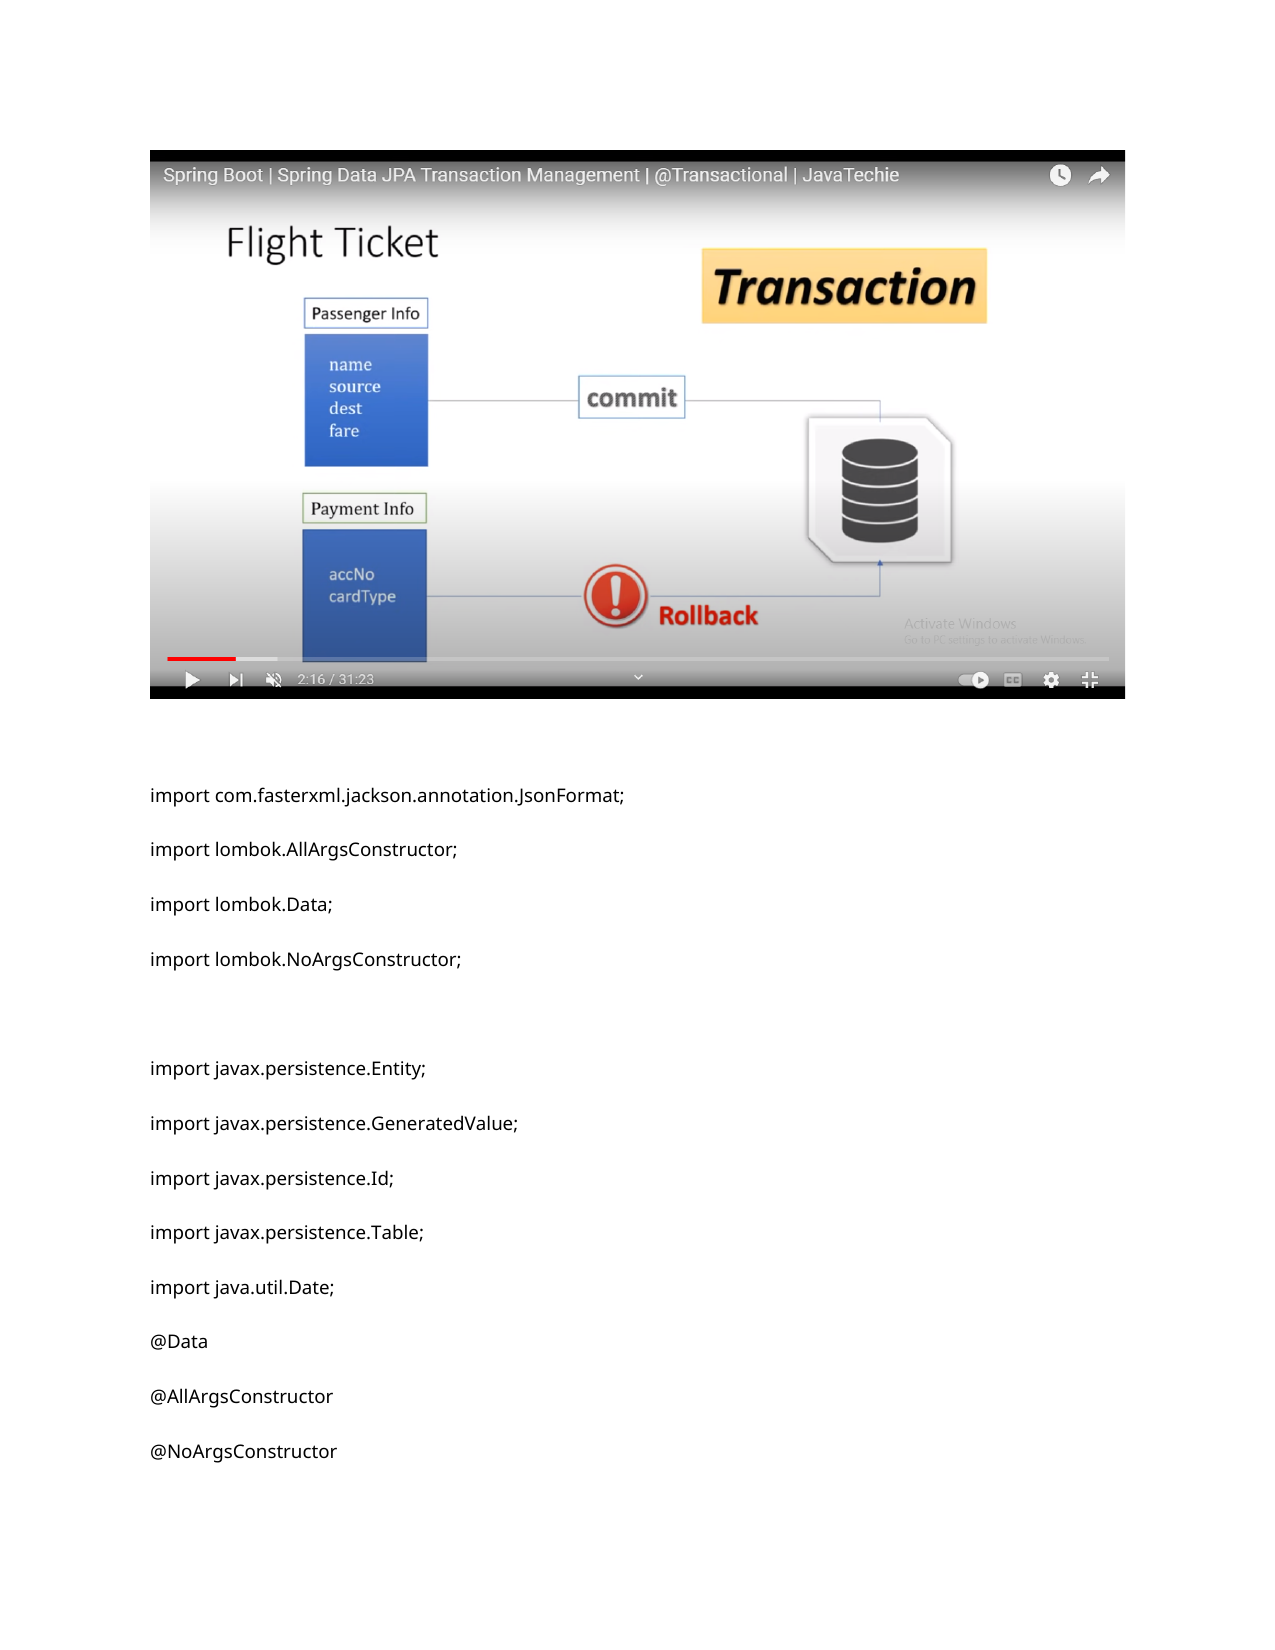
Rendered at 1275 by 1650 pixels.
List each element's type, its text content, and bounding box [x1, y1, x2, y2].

text import javax.persistence.Id; [150, 1165, 1125, 1190]
text import javax.persistence.GeneratedValue; [150, 1110, 1125, 1136]
text import com.fasterxml.jackson.annotation.JsonFormat; [150, 782, 1125, 807]
text import javax.persistence.Entity; [150, 1055, 1125, 1081]
text @NoArgsConstructor [150, 1438, 1125, 1464]
text @Data [150, 1329, 1125, 1354]
text import javax.persistence.Table; [150, 1219, 1125, 1245]
text import lombok.Data; [150, 891, 1125, 917]
text import lombok.AllArgsConstructor; [150, 837, 1125, 862]
picture [150, 150, 1125, 699]
text import lombok.NoArgsConstructor; [150, 946, 1125, 972]
text @AllArgsConstructor [150, 1383, 1125, 1409]
text import java.util.Date; [150, 1274, 1125, 1300]
